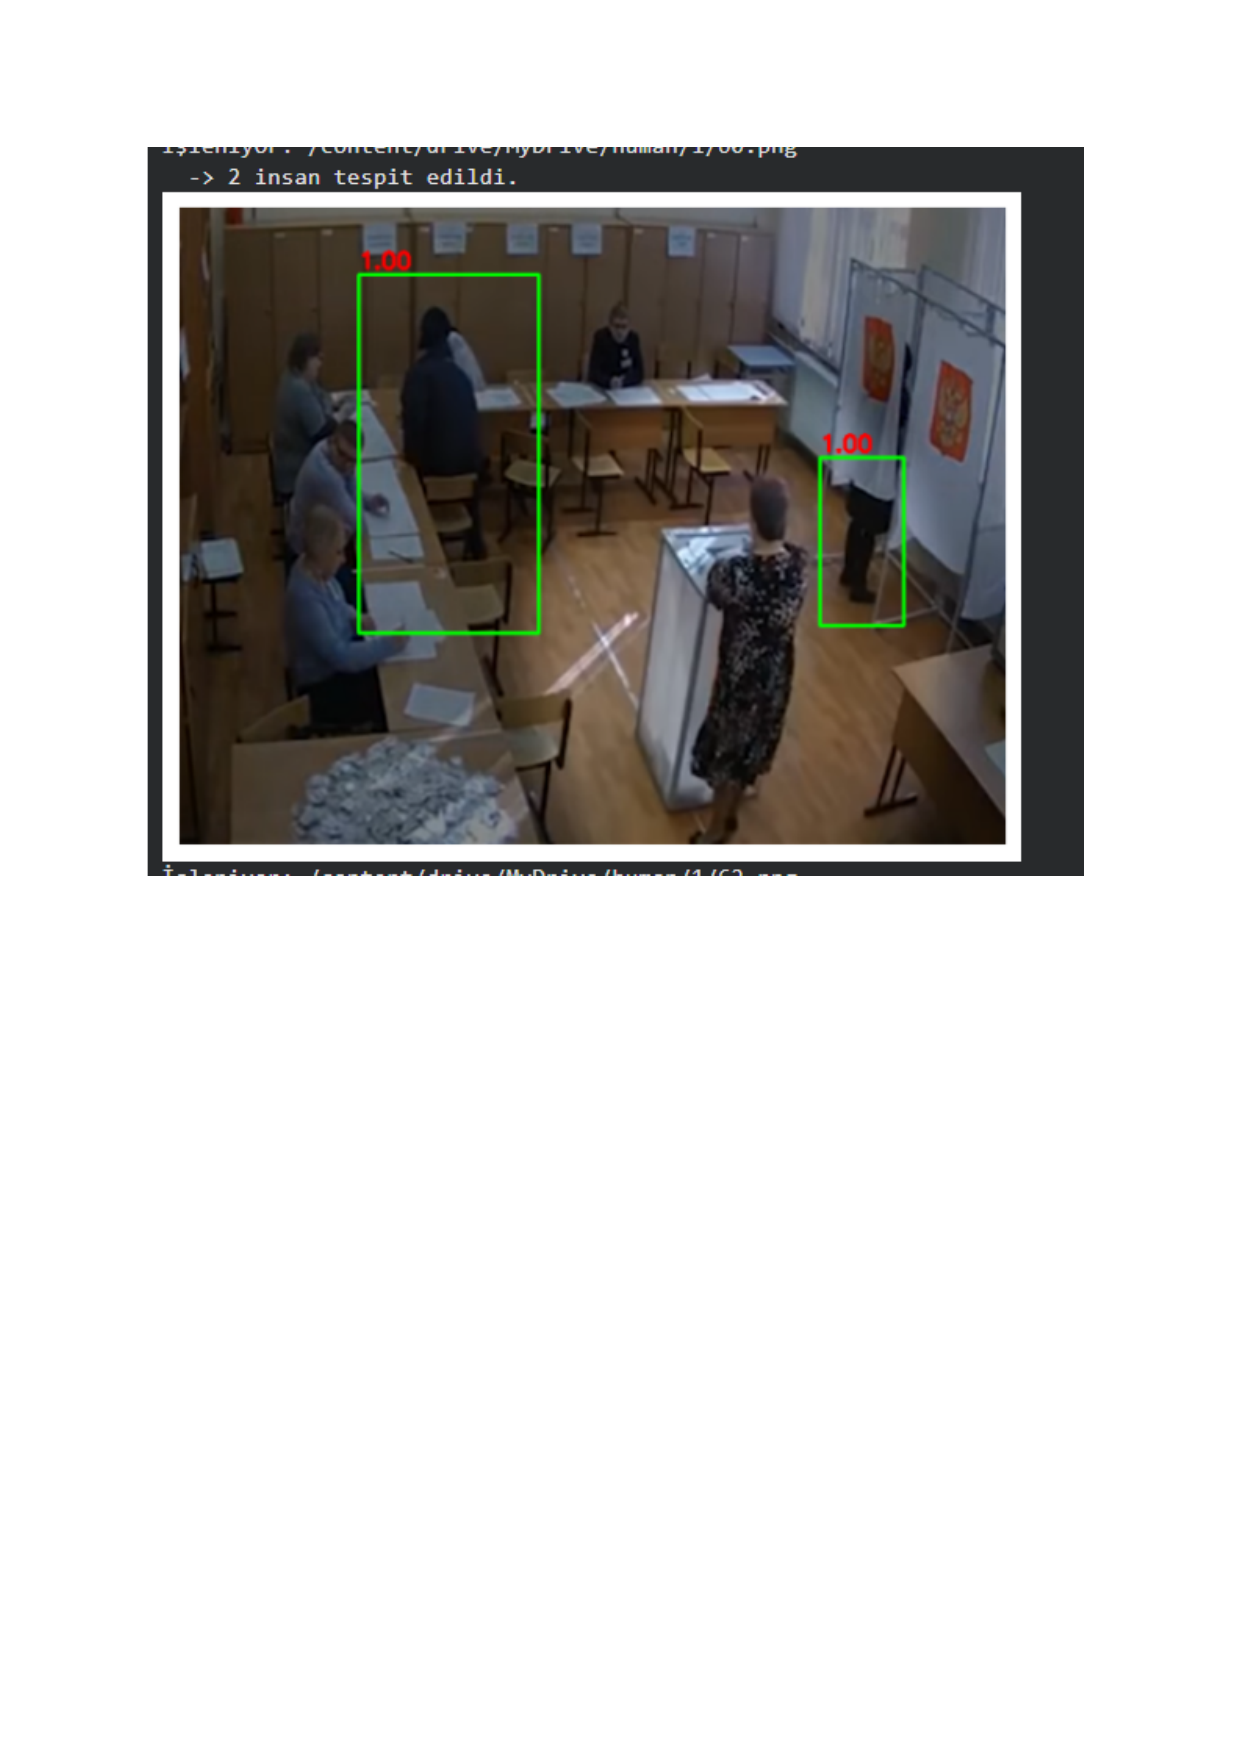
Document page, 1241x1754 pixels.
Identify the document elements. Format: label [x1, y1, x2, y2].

picture [147, 147, 1084, 876]
